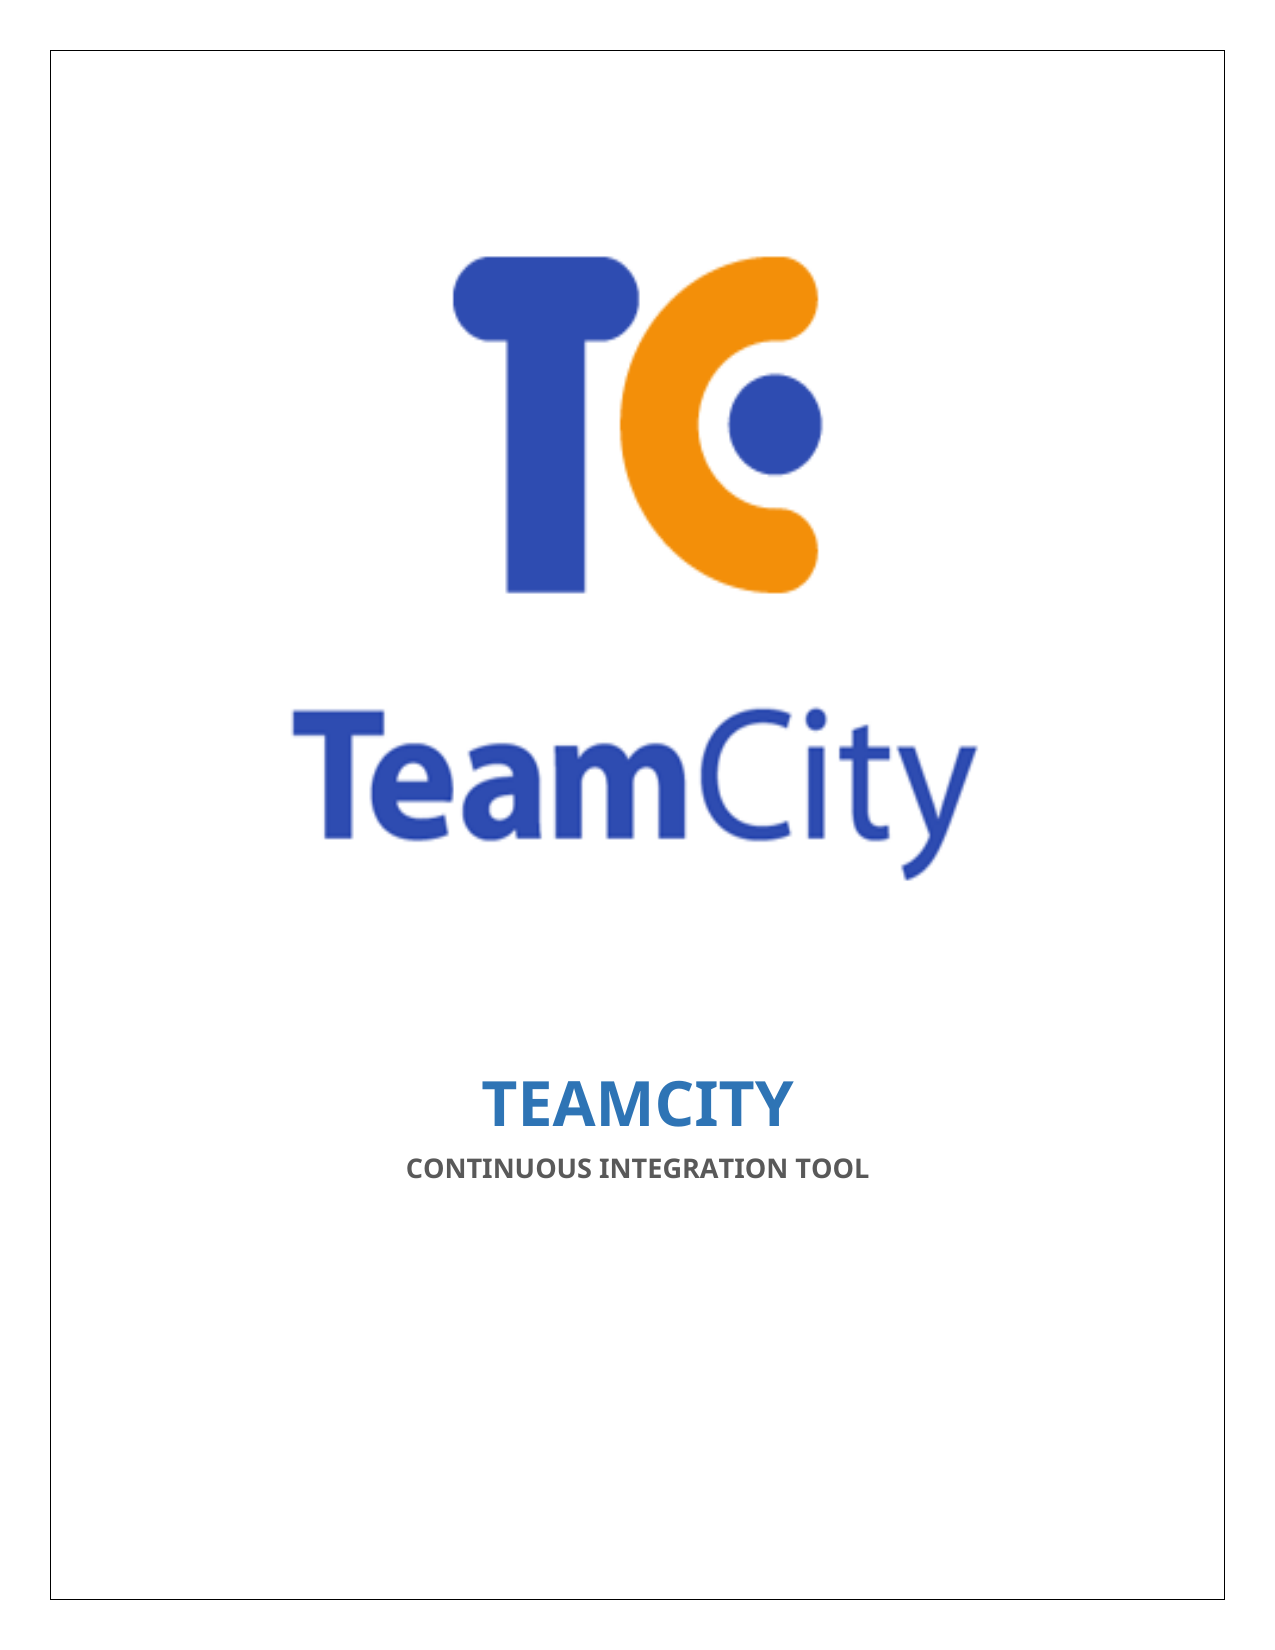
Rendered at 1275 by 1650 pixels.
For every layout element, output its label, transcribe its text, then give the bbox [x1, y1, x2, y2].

subtitle Continuous Integration TOOL [150, 1149, 1125, 1186]
title TEAMCITY [150, 1060, 1125, 1145]
picture [280, 150, 995, 925]
